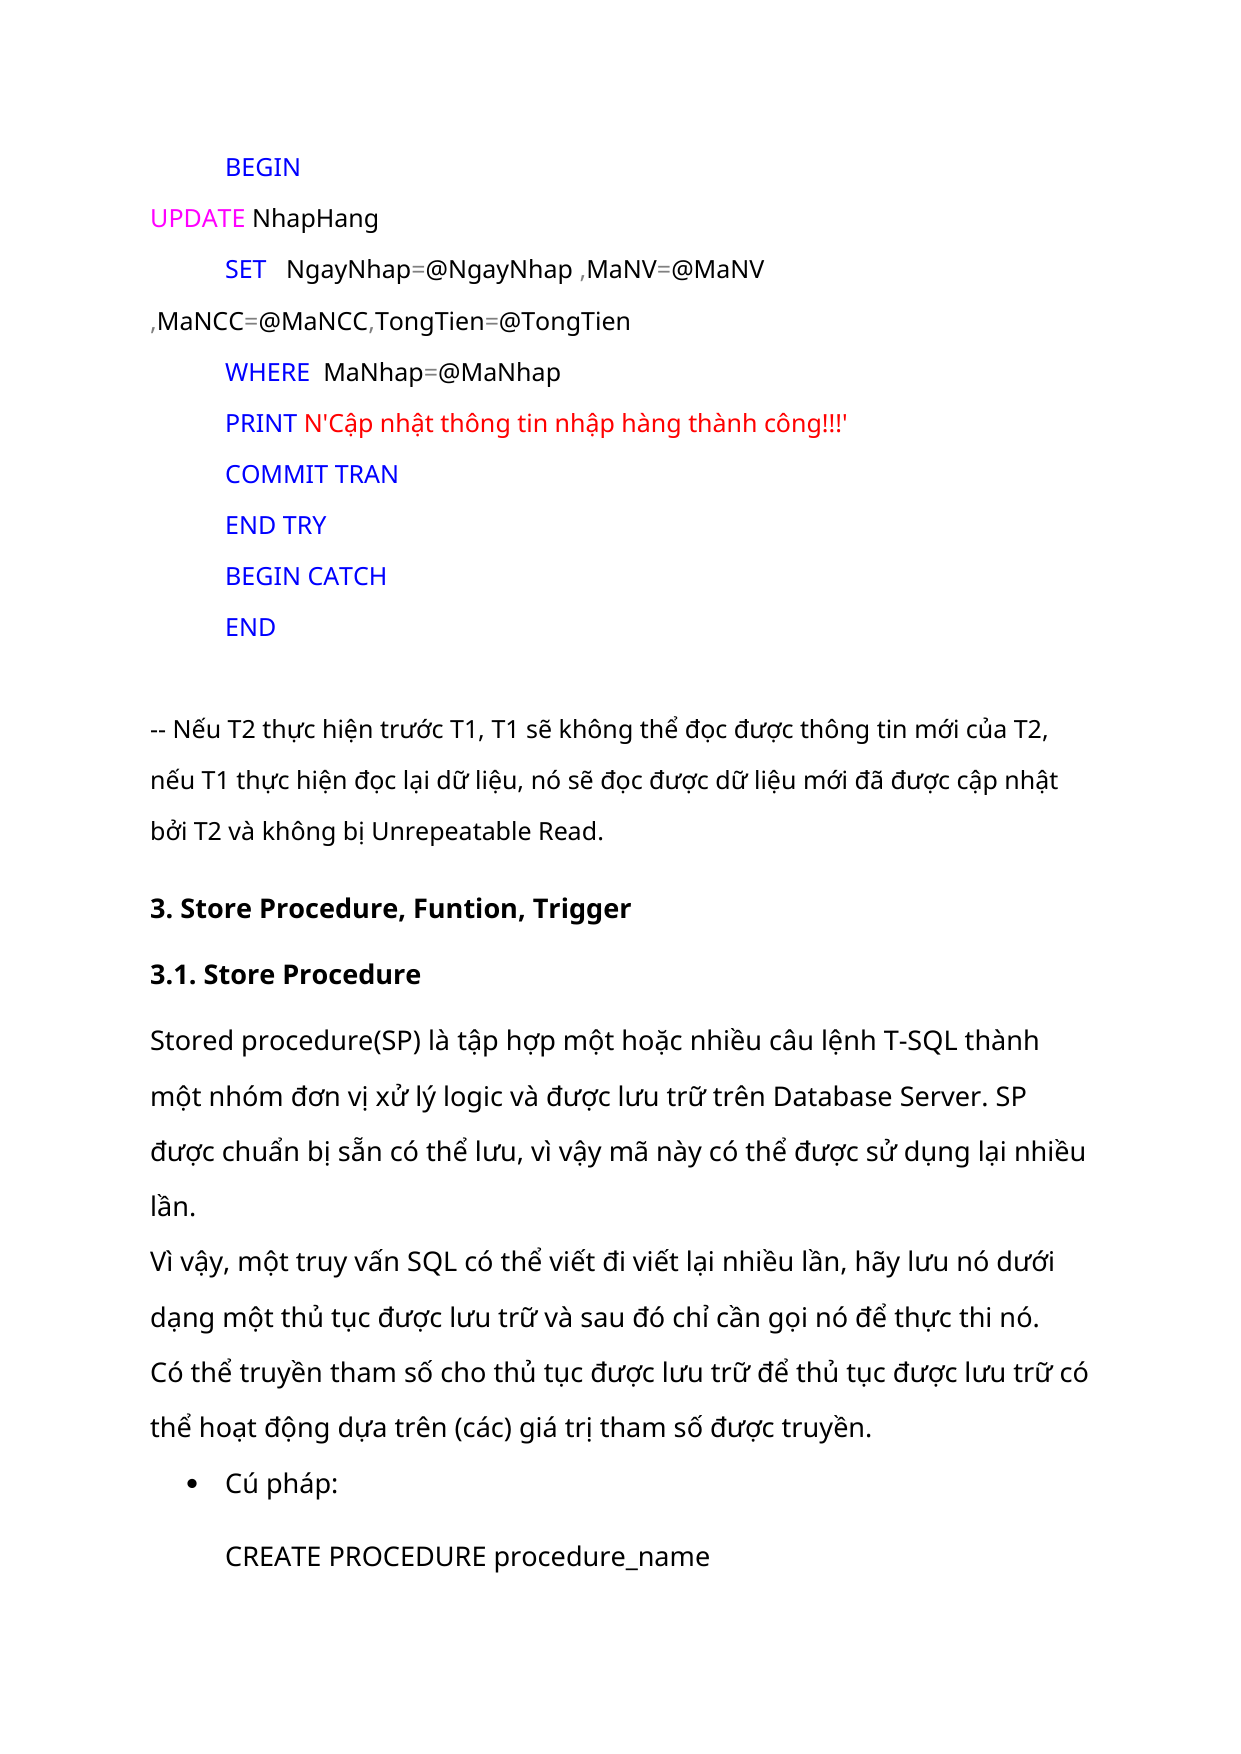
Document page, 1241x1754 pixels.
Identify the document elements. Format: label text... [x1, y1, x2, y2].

text BEGIN CATCH [150, 558, 1090, 592]
text END [150, 609, 1090, 643]
text WHERE MaNhap=@MaNhap [150, 354, 1090, 388]
text END TRY [150, 507, 1090, 541]
subtitle 3. Store Procedure, Funtion, Trigger [150, 889, 1090, 926]
subtitle 3.1. Store Procedure [150, 956, 1090, 992]
text COMMIT TRAN [150, 456, 1090, 490]
text UPDATE NhapHang [150, 201, 1090, 235]
text CREATE PROCEDURE procedure_name [225, 1538, 1090, 1575]
text SET NgayNhap=@NgayNhap ,MaNV=@MaNV ,MaNCC=@MaNCC,TongTien=@TongTien [150, 252, 1090, 337]
text -- Nếu T2 thực hiện trước T1, T1 sẽ không thể đọc được thông tin mới của T2, nếu T1 thực hiện đọc lại dữ liệu, nó sẽ đọc được dữ liệu mới đã được cập nhật bởi T2 và không bị Unrepeatable Read. [150, 711, 1090, 848]
text PRINT N'Cập nhật thông tin nhập hàng thành công!!!' [150, 405, 1090, 439]
text Stored procedure(SP) là tập hợp một hoặc nhiều câu lệnh T-SQL thành một nhóm đơn vị xử lý logic và được lưu trữ trên Database Server. SP được chuẩn bị sẵn có thể lưu, vì vậy mã này có thể được sử dụng lại nhiều lần. [150, 1022, 1090, 1224]
list Cú pháp: [187, 1464, 1090, 1501]
text BEGIN [150, 150, 1090, 184]
text Có thể truyền tham số cho thủ tục được lưu trữ để thủ tục được lưu trữ có thể hoạt động dựa trên (các) giá trị tham số được truyền. [150, 1353, 1090, 1446]
text Vì vậy, một truy vấn SQL có thể viết đi viết lại nhiều lần, hãy lưu nó dưới dạng một thủ tục được lưu trữ và sau đó chỉ cần gọi nó để thực thi nó. [150, 1243, 1090, 1335]
